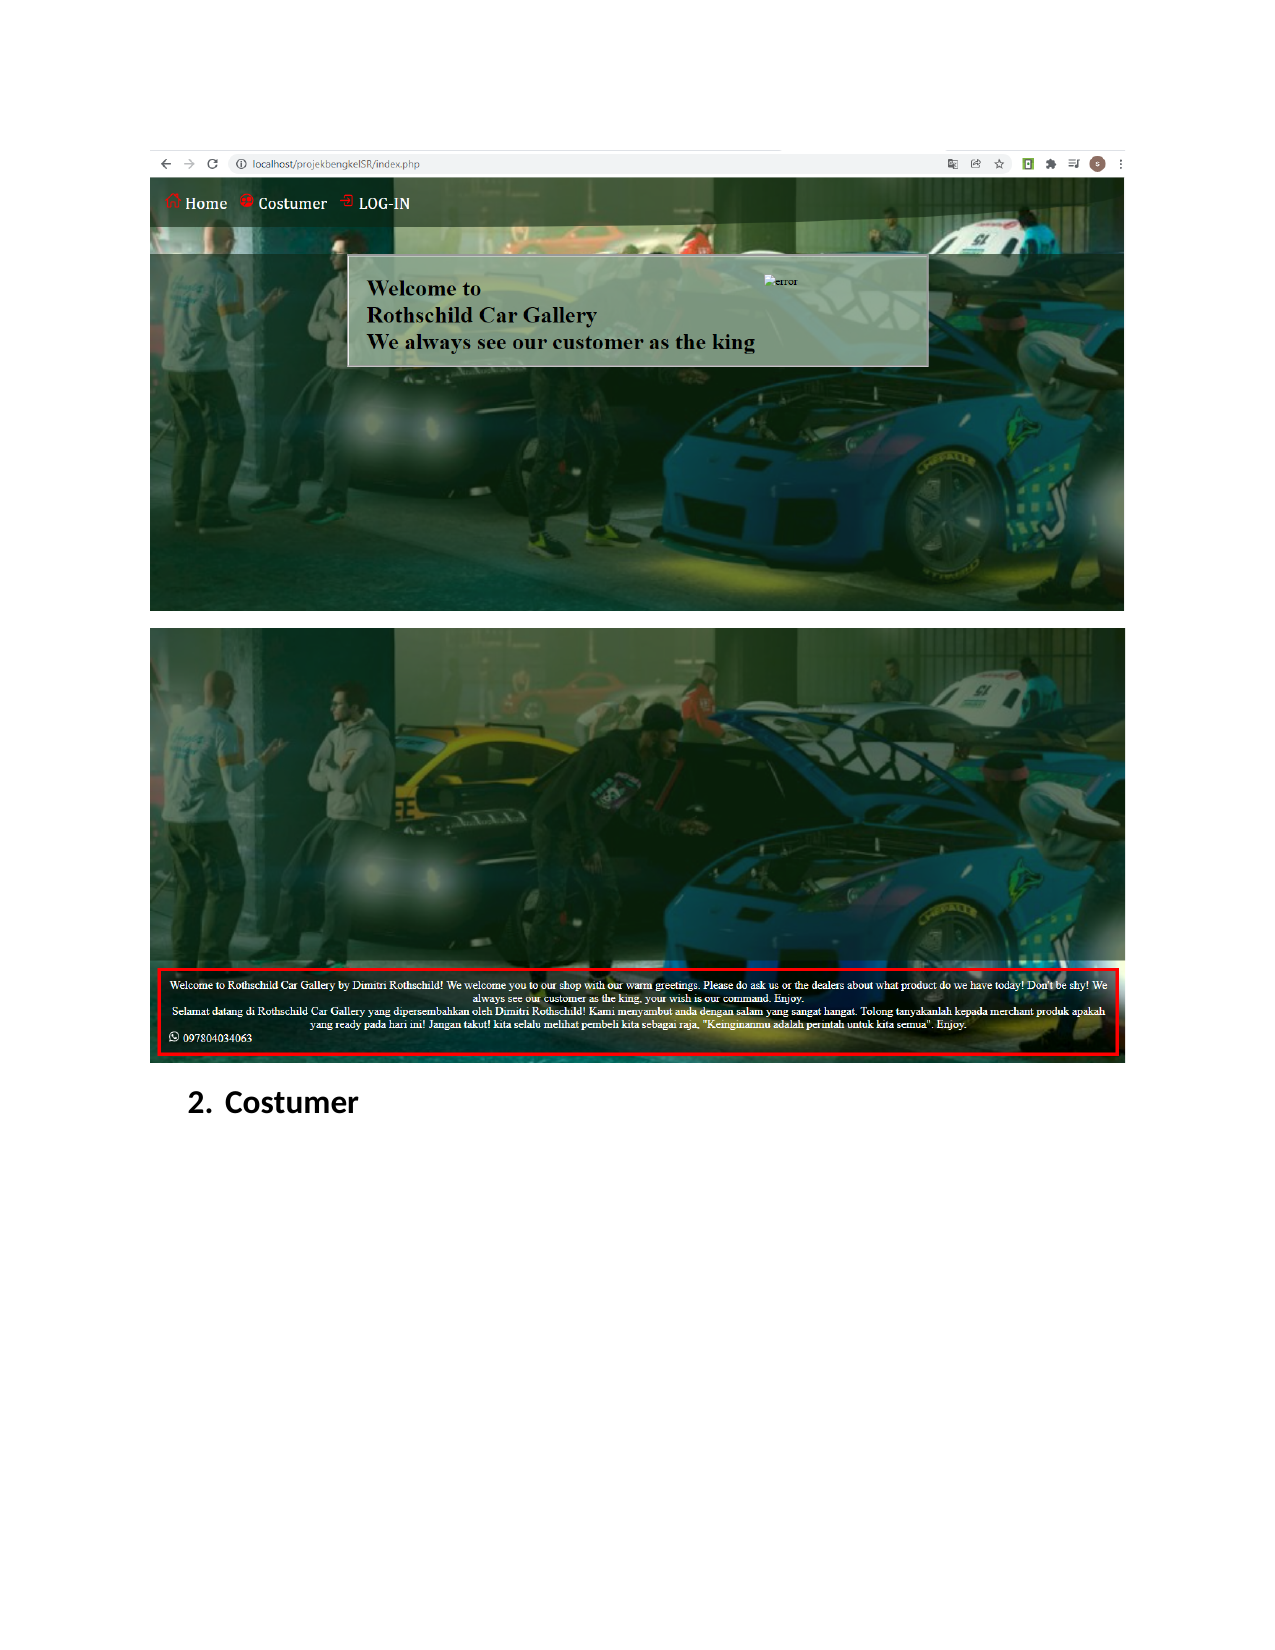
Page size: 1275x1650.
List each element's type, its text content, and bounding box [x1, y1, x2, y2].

picture [150, 628, 1125, 1063]
list Costumer [187, 1081, 1125, 1122]
picture [150, 150, 1125, 611]
